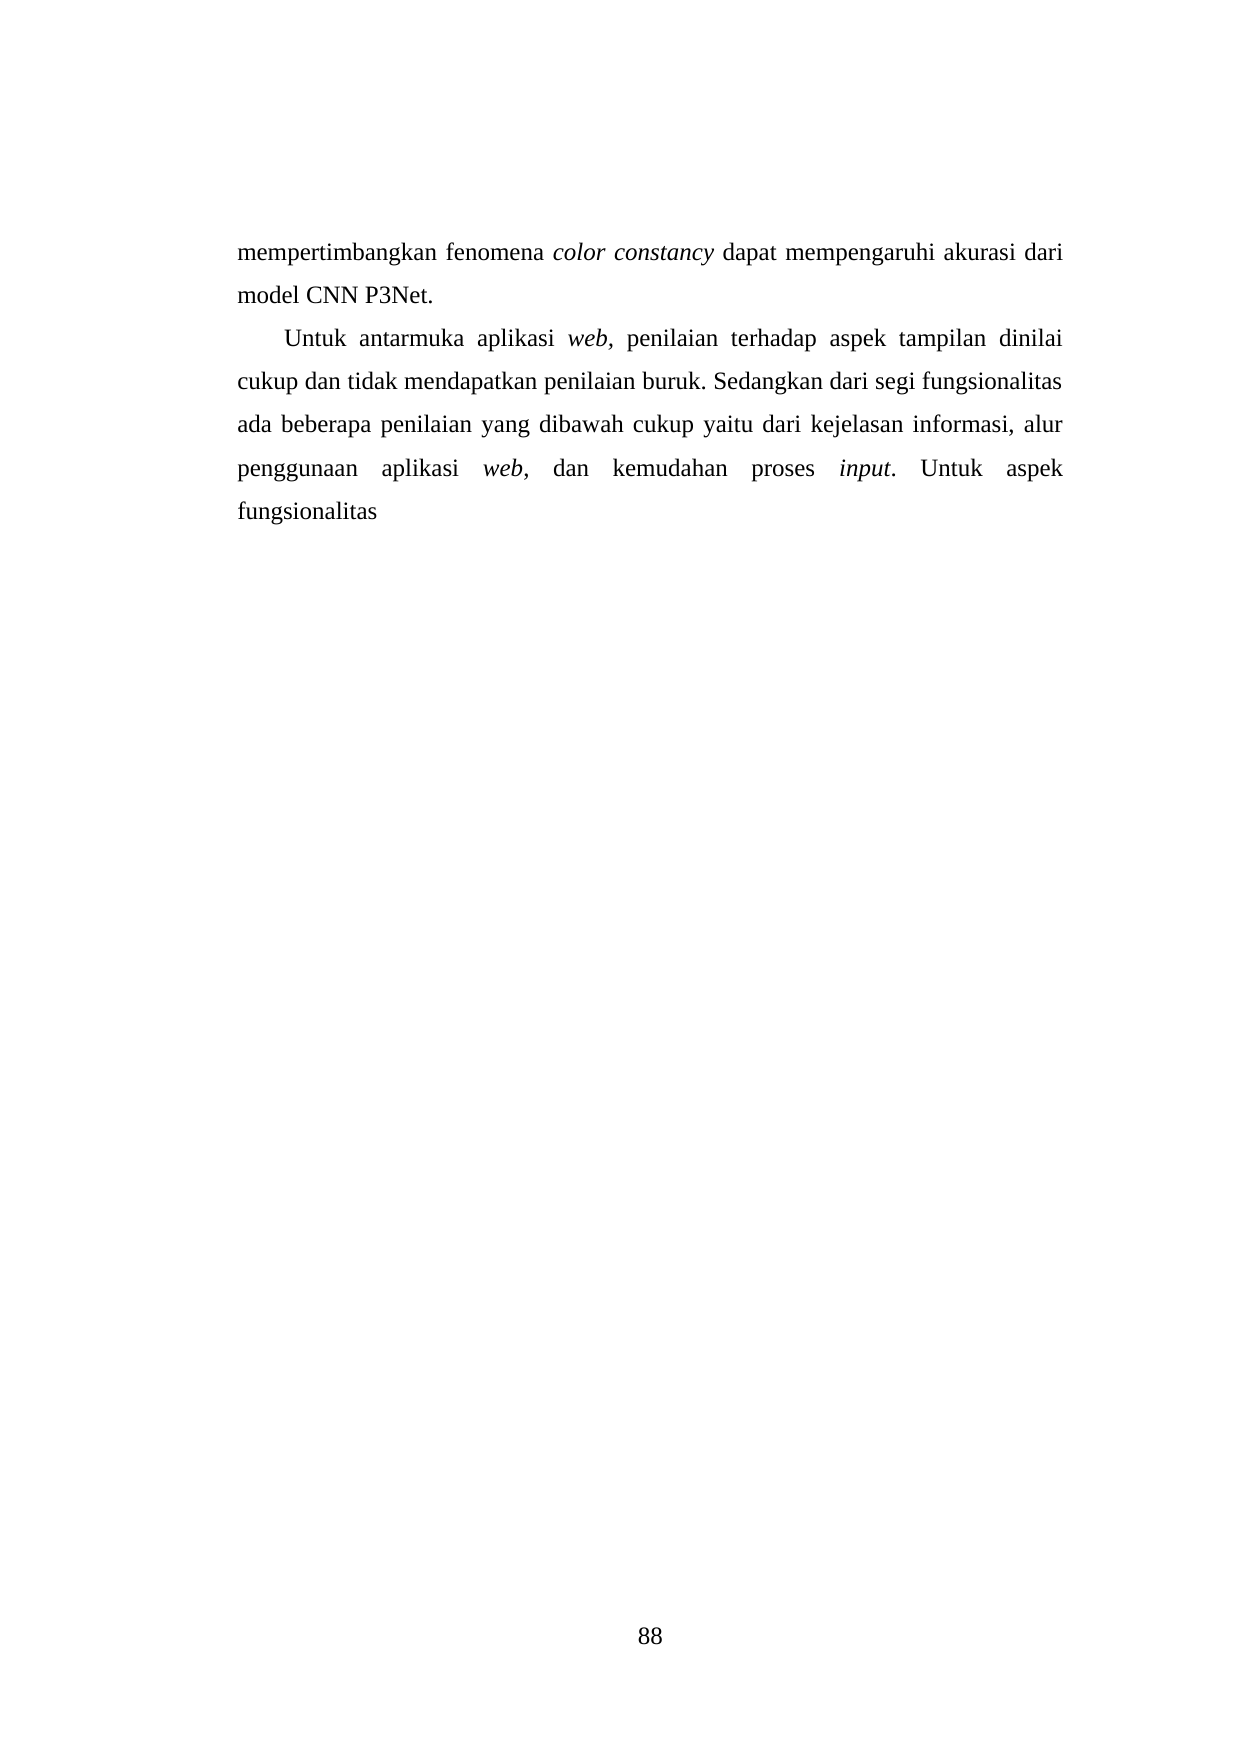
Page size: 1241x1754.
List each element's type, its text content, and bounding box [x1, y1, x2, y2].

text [237, 237, 1063, 309]
text Untuk antarmuka aplikasi web, penilaian terhadap aspek tampilan dinilai cukup dan tidak mendapatkan penilaian buruk. Sedangkan dari segi fungsionalitas ada beberapa penilaian yang dibawah cukup yaitu dari kejelasan informasi, alur penggunaan aplikasi web, dan kemudahan proses input. Untuk aspek fungsionalitas [237, 323, 1063, 524]
